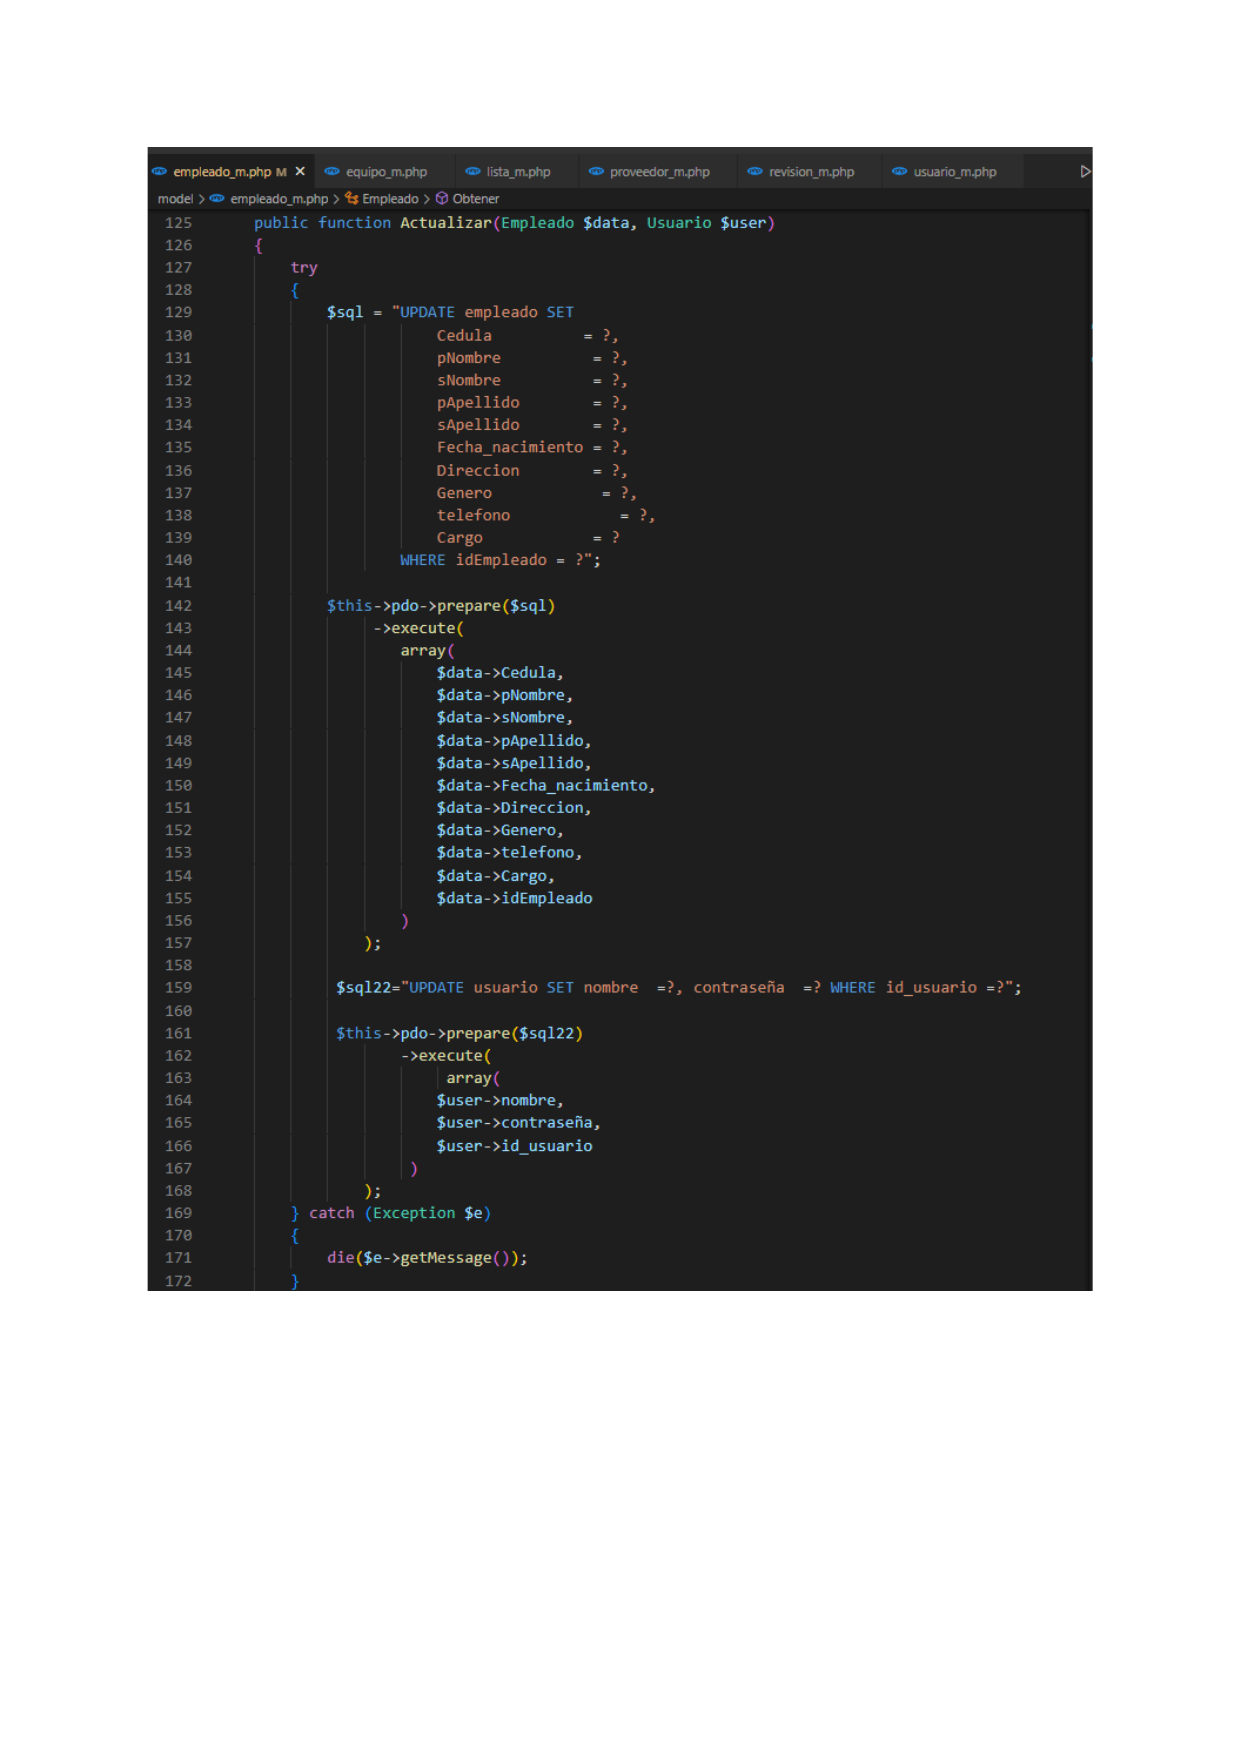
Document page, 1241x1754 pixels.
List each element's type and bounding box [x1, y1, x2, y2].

picture [147, 147, 1093, 1291]
